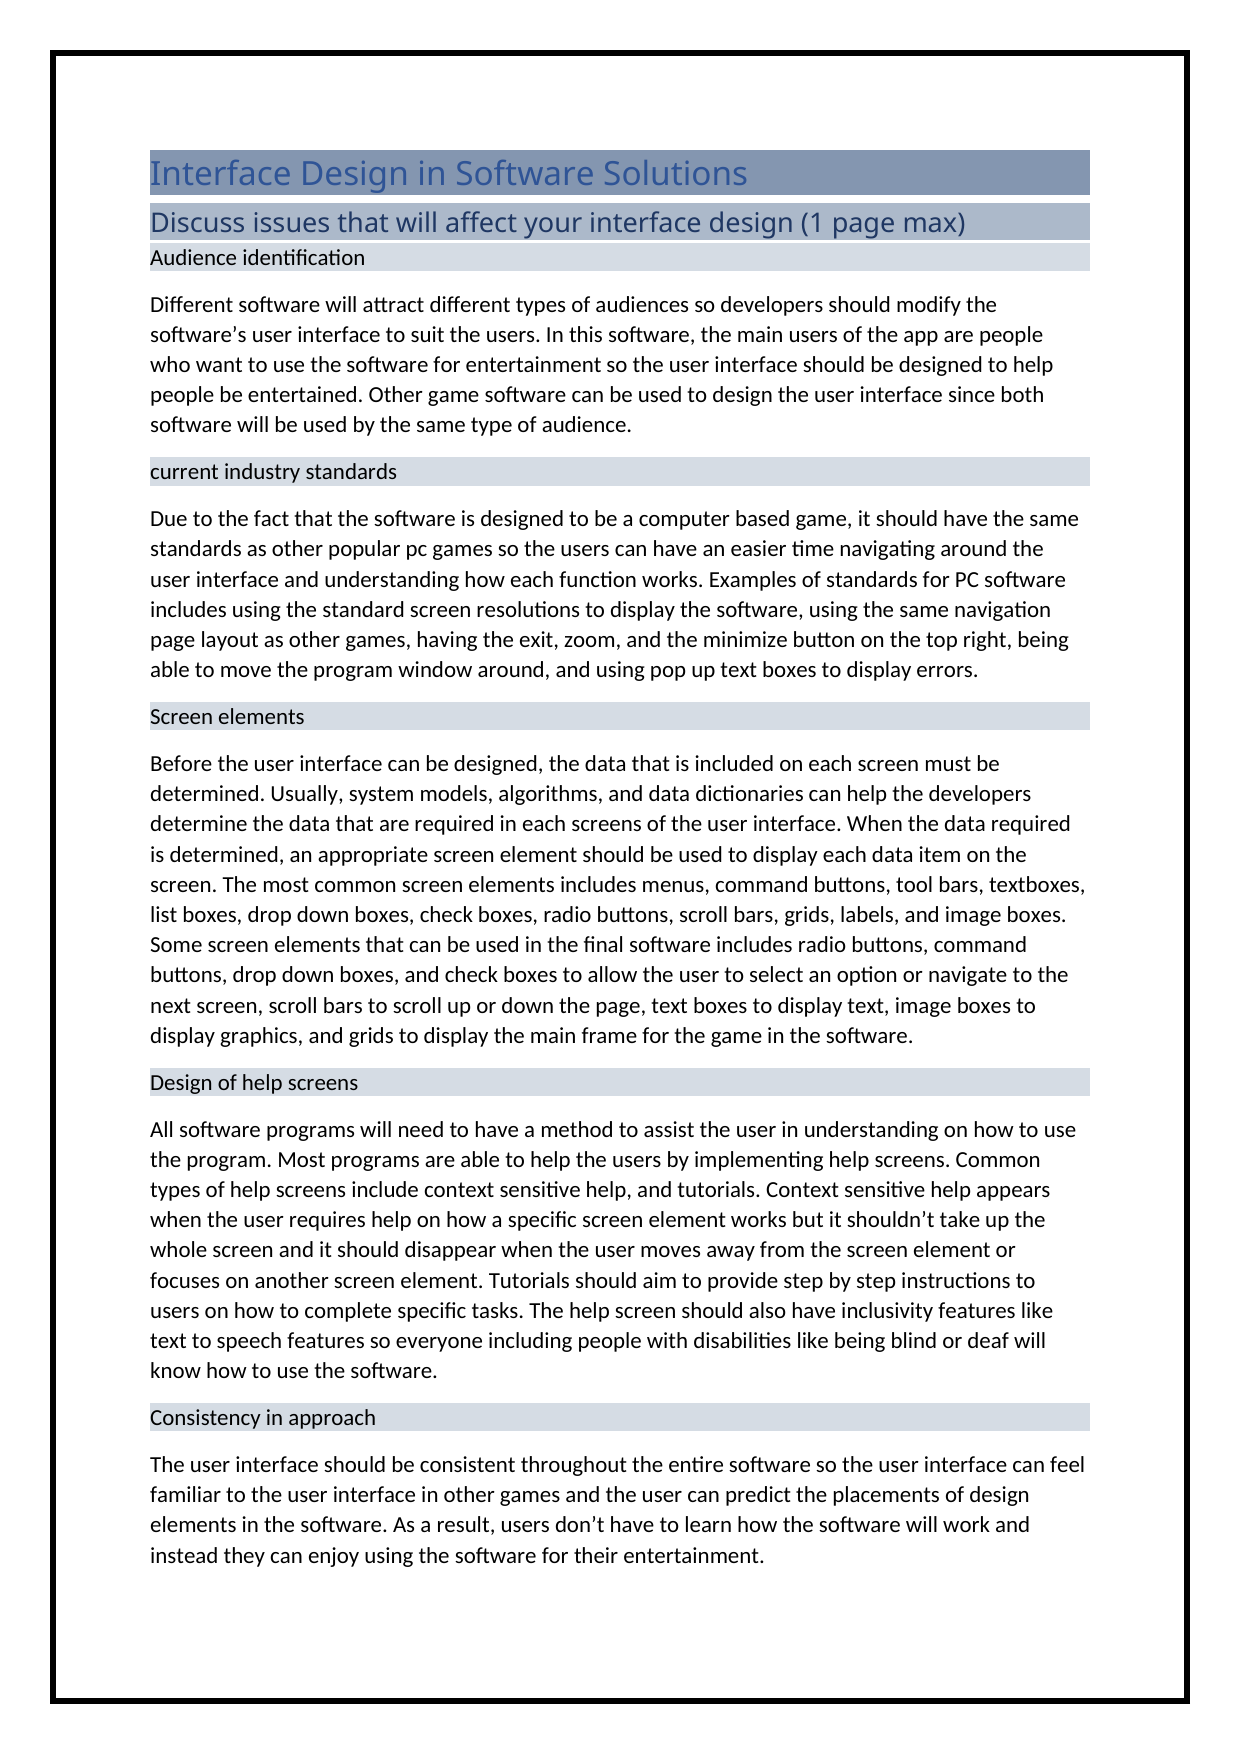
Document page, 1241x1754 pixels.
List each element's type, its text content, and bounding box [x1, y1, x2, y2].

subtitle Interface Design in Software Solutions [150, 150, 1090, 195]
text The user interface should be consistent throughout the entire software so the user interface can feel familiar to the user interface in other games and the user can predict the placements of design elements in the software. As a result, users don’t have to learn how the software will work and instead they can enjoy using the software for their entertainment. [150, 1450, 1090, 1569]
subtitle Discuss issues that will affect your interface design (1 page max) [150, 203, 1090, 240]
text Different software will attract different types of audiences so developers should modify the software’s user interface to suit the users. In this software, the main users of the app are people who want to use the software for entertainment so the user interface should be designed to help people be entertained. Other game software can be used to design the user interface since both software will be used by the same type of audience. [150, 290, 1090, 439]
text Consistency in approach [150, 1403, 1090, 1431]
text Screen elements [150, 702, 1090, 730]
text current industry standards [150, 457, 1090, 486]
text Audience identification [150, 243, 1090, 271]
text Design of help screens [150, 1068, 1090, 1096]
text Due to the fact that the software is designed to be a computer based game, it should have the same standards as other popular pc games so the users can have an easier time navigating around the user interface and understanding how each function works. Examples of standards for PC software includes using the standard screen resolutions to display the software, using the same navigation page layout as other games, having the exit, zoom, and the minimize button on the top right, being able to move the program window around, and using pop up text boxes to display errors. [150, 504, 1090, 683]
text Before the user interface can be designed, the data that is included on each screen must be determined. Usually, system models, algorithms, and data dictionaries can help the developers determine the data that are required in each screens of the user interface. When the data required is determined, an appropriate screen element should be used to display each data item on the screen. The most common screen elements includes menus, command buttons, tool bars, textboxes, list boxes, drop down boxes, check boxes, radio buttons, scroll bars, grids, labels, and image boxes. Some screen elements that can be used in the final software includes radio buttons, command buttons, drop down boxes, and check boxes to allow the user to select an option or navigate to the next screen, scroll bars to scroll up or down the page, text boxes to display text, image boxes to display graphics, and grids to display the main frame for the game in the software. [150, 749, 1090, 1049]
text All software programs will need to have a method to assist the user in understanding on how to use the program. Most programs are able to help the users by implementing help screens. Common types of help screens include context sensitive help, and tutorials. Context sensitive help appears when the user requires help on how a specific screen element works but it shouldn’t take up the whole screen and it should disappear when the user moves away from the screen element or focuses on another screen element. Tutorials should aim to provide step by step instructions to users on how to complete specific tasks. The help screen should also have inclusivity features like text to speech features so everyone including people with disabilities like being blind or deaf will know how to use the software. [150, 1115, 1090, 1384]
